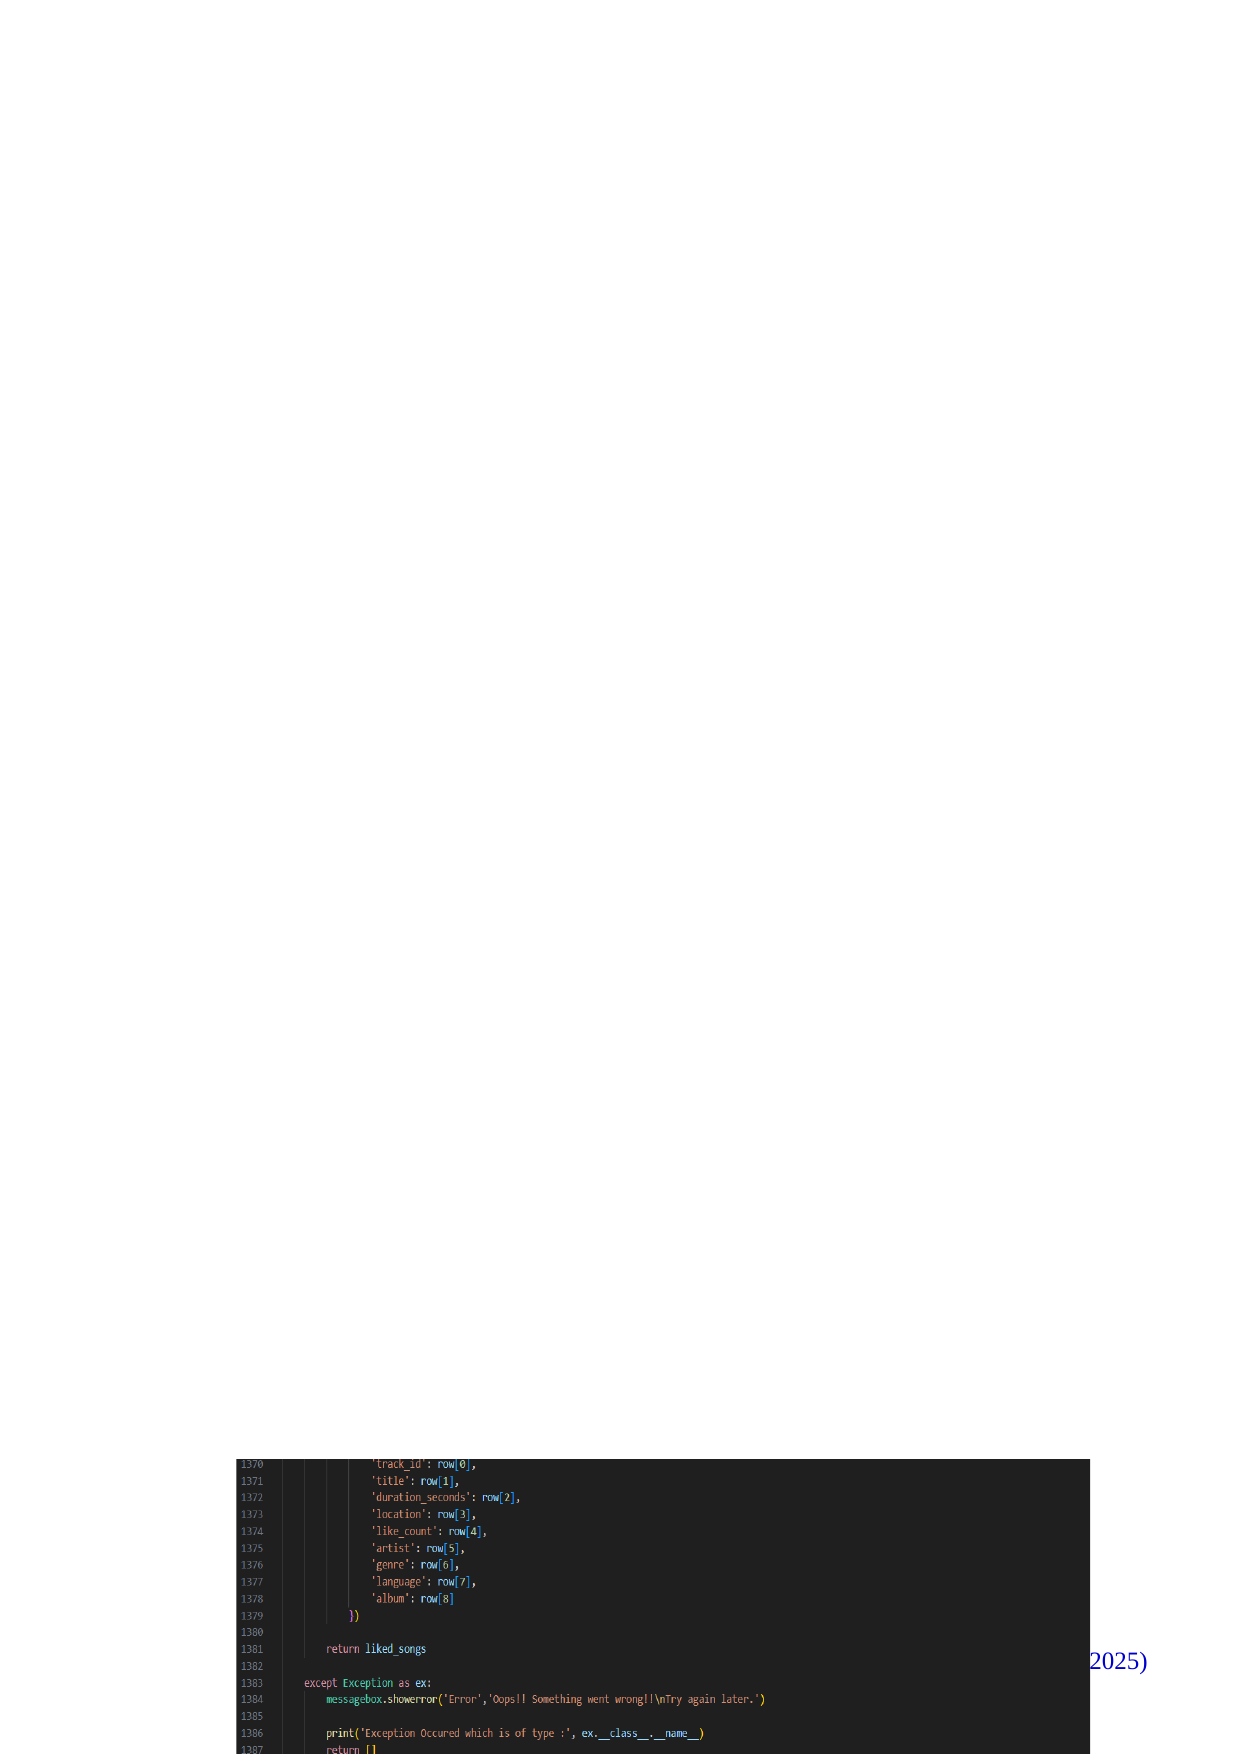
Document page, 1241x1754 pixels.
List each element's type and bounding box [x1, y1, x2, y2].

picture [236, 1459, 1091, 1754]
